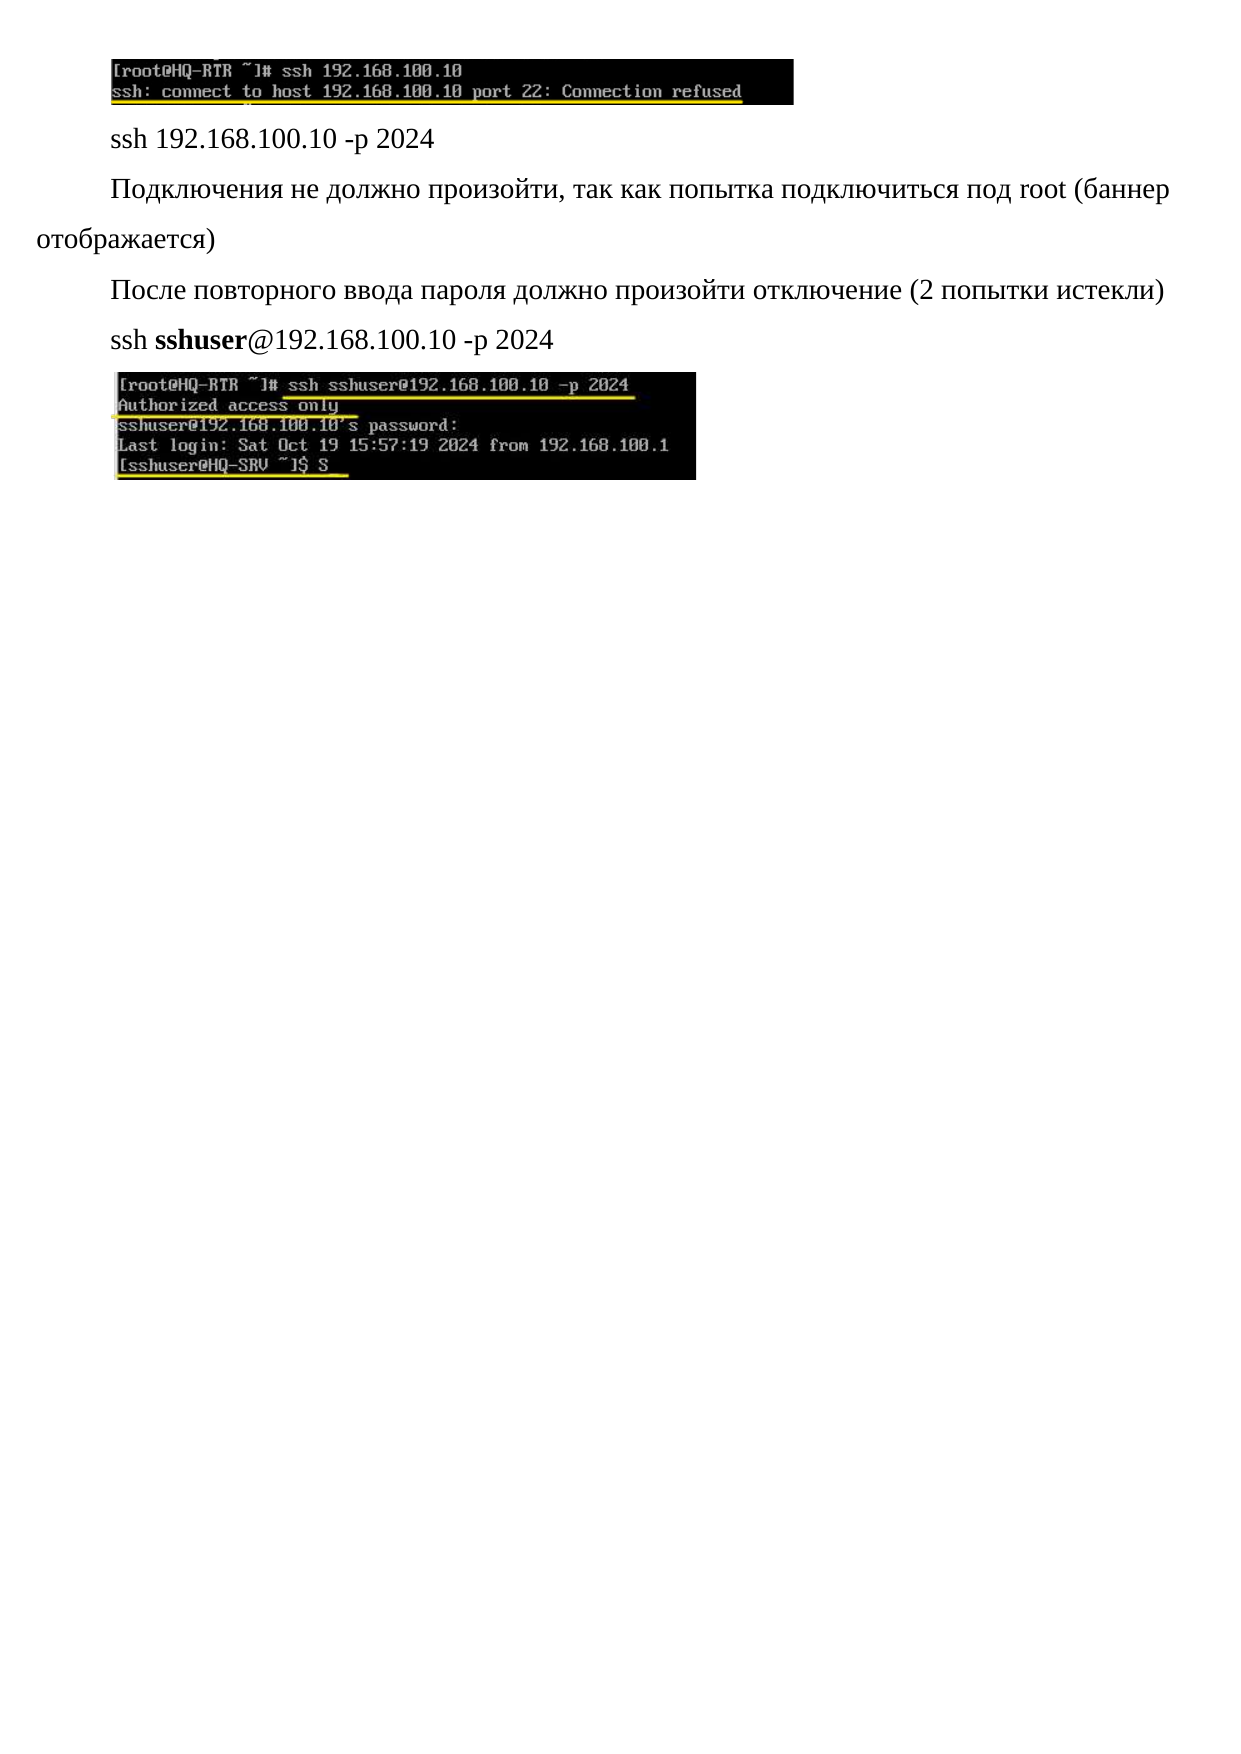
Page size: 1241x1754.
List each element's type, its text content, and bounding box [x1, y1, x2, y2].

text Подключения не должно произойти, так как попытка подключиться под root (баннер отображается) [36, 171, 1202, 255]
text После повторного ввода пароля должно произойти отключение (2 попытки истекли) [36, 272, 1202, 305]
text ssh sshuser@192.168.100.10 -p 2024 [36, 322, 1202, 356]
picture [110, 372, 697, 480]
text ssh 192.168.100.10 -p 2024 [36, 121, 1202, 154]
picture [110, 59, 794, 105]
